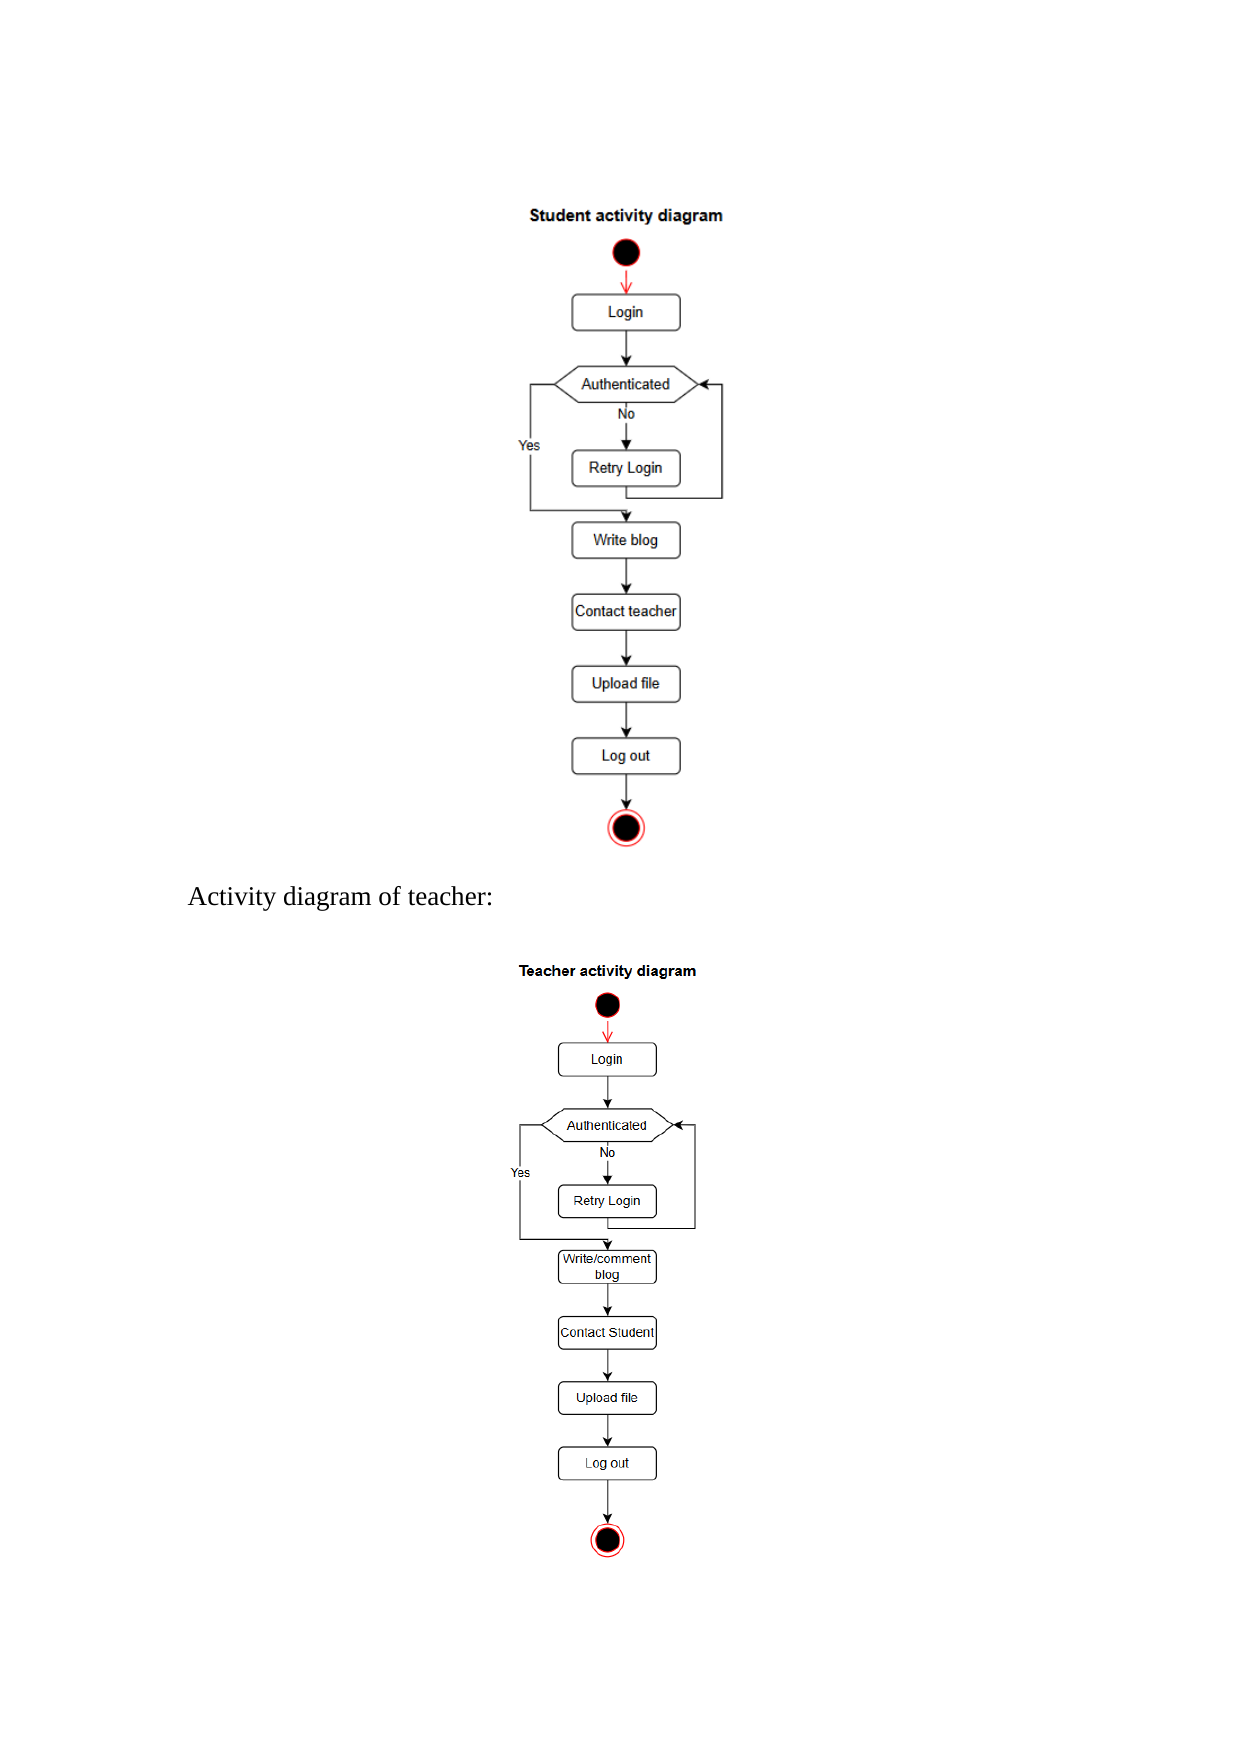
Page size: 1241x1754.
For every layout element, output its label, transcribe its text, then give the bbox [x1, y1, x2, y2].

text Activity diagram of teacher: [187, 879, 1053, 911]
picture [275, 150, 966, 851]
picture [349, 940, 891, 1560]
